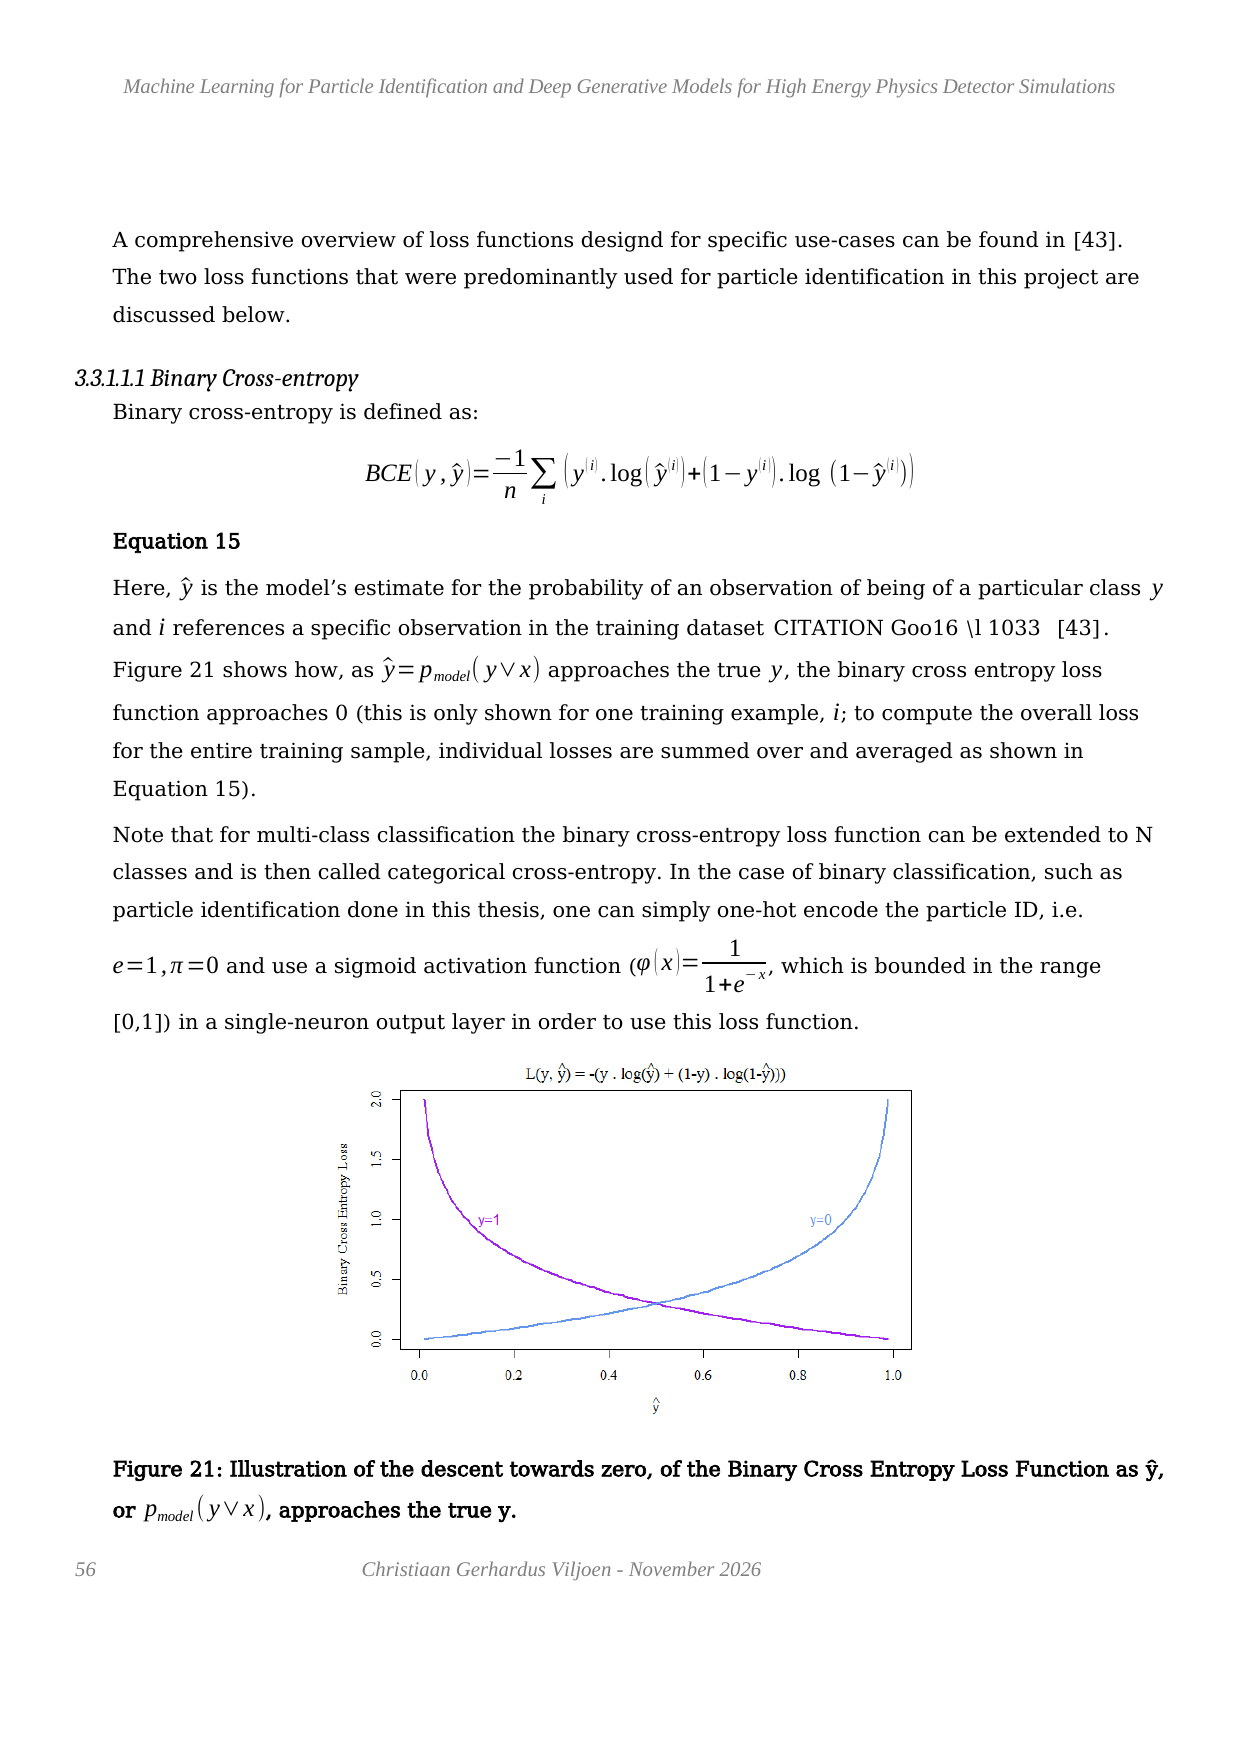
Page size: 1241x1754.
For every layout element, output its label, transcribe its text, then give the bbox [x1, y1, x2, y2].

text A comprehensive overview of loss functions designd for specific use-cases can be found in . The two loss functions that were predominantly used for particle identification in this project are discussed below. [112, 227, 1165, 327]
text Binary cross-entropy is defined as: [112, 399, 1165, 424]
text Figure 21: Illustration of the descent towards zero, of the Binary Cross Entropy Loss Function as ŷ, or , approaches the true y. [112, 1456, 1165, 1525]
picture [331, 1055, 947, 1435]
subtitle Binary Cross-entropy [75, 364, 1165, 393]
text Equation 15 [112, 528, 1165, 553]
text Here, is the model’s estimate for the probability of an observation of being of a particular class and references a specific observation in the training dataset. Figure 21 shows how, as approaches the true , the binary cross entropy loss function approaches 0 (this is only shown for one training example, ; to compute the overall loss for the entire training sample, individual losses are summed over and averaged as shown in Equation 15). [112, 573, 1165, 801]
text Note that for multi-class classification the binary cross-entropy loss function can be extended to N classes and is then called categorical cross-entropy. In the case of binary classification, such as particle identification done in this thesis, one can simply one-hot encode the particle ID, i.e. and use a sigmoid activation function (, which is bounded in the range [0,1]) in a single-neuron output layer in order to use this loss function. [112, 822, 1165, 1034]
